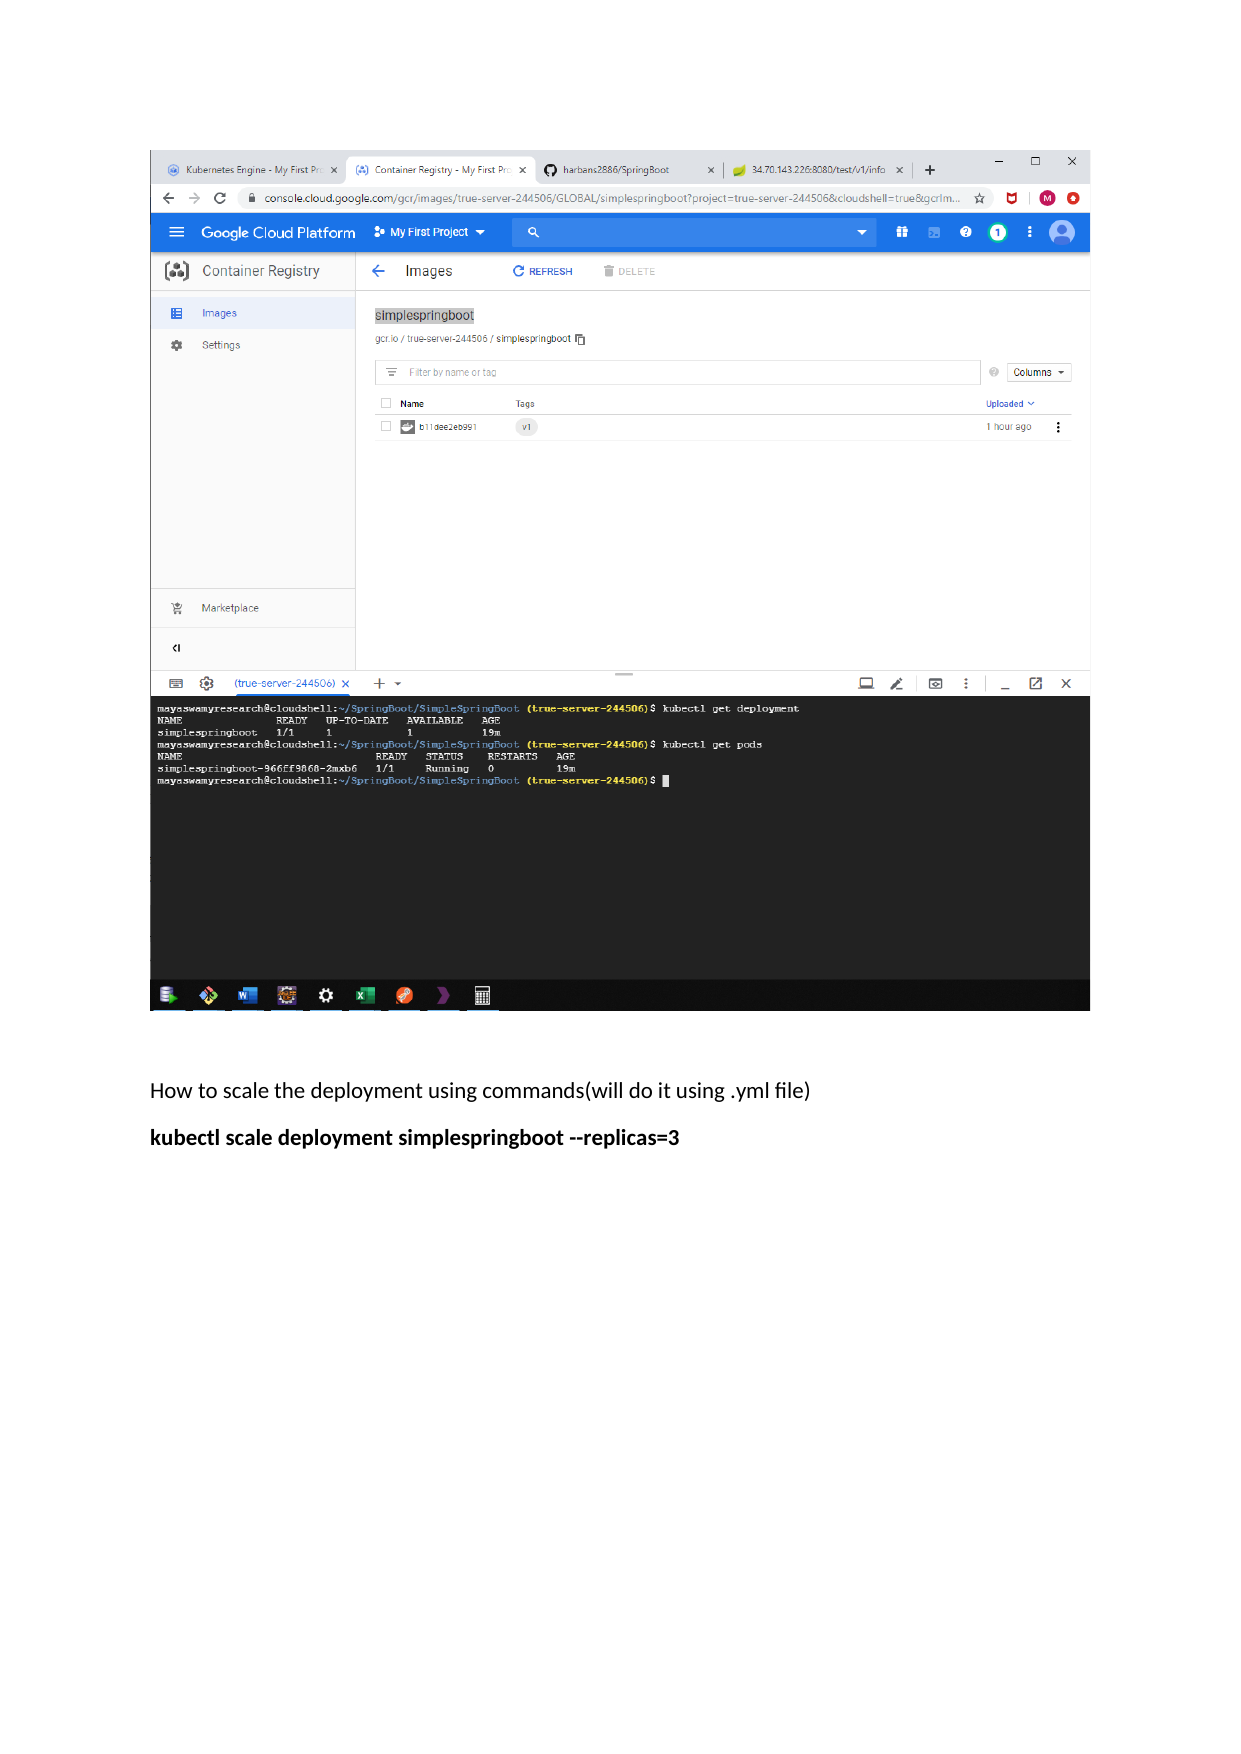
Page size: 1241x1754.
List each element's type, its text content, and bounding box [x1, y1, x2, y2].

text kubectl scale deployment simplespringboot --replicas=3 [150, 1123, 1090, 1151]
text How to scale the deployment using commands(will do it using .yml file) [150, 1076, 1090, 1104]
picture [150, 150, 1091, 1011]
